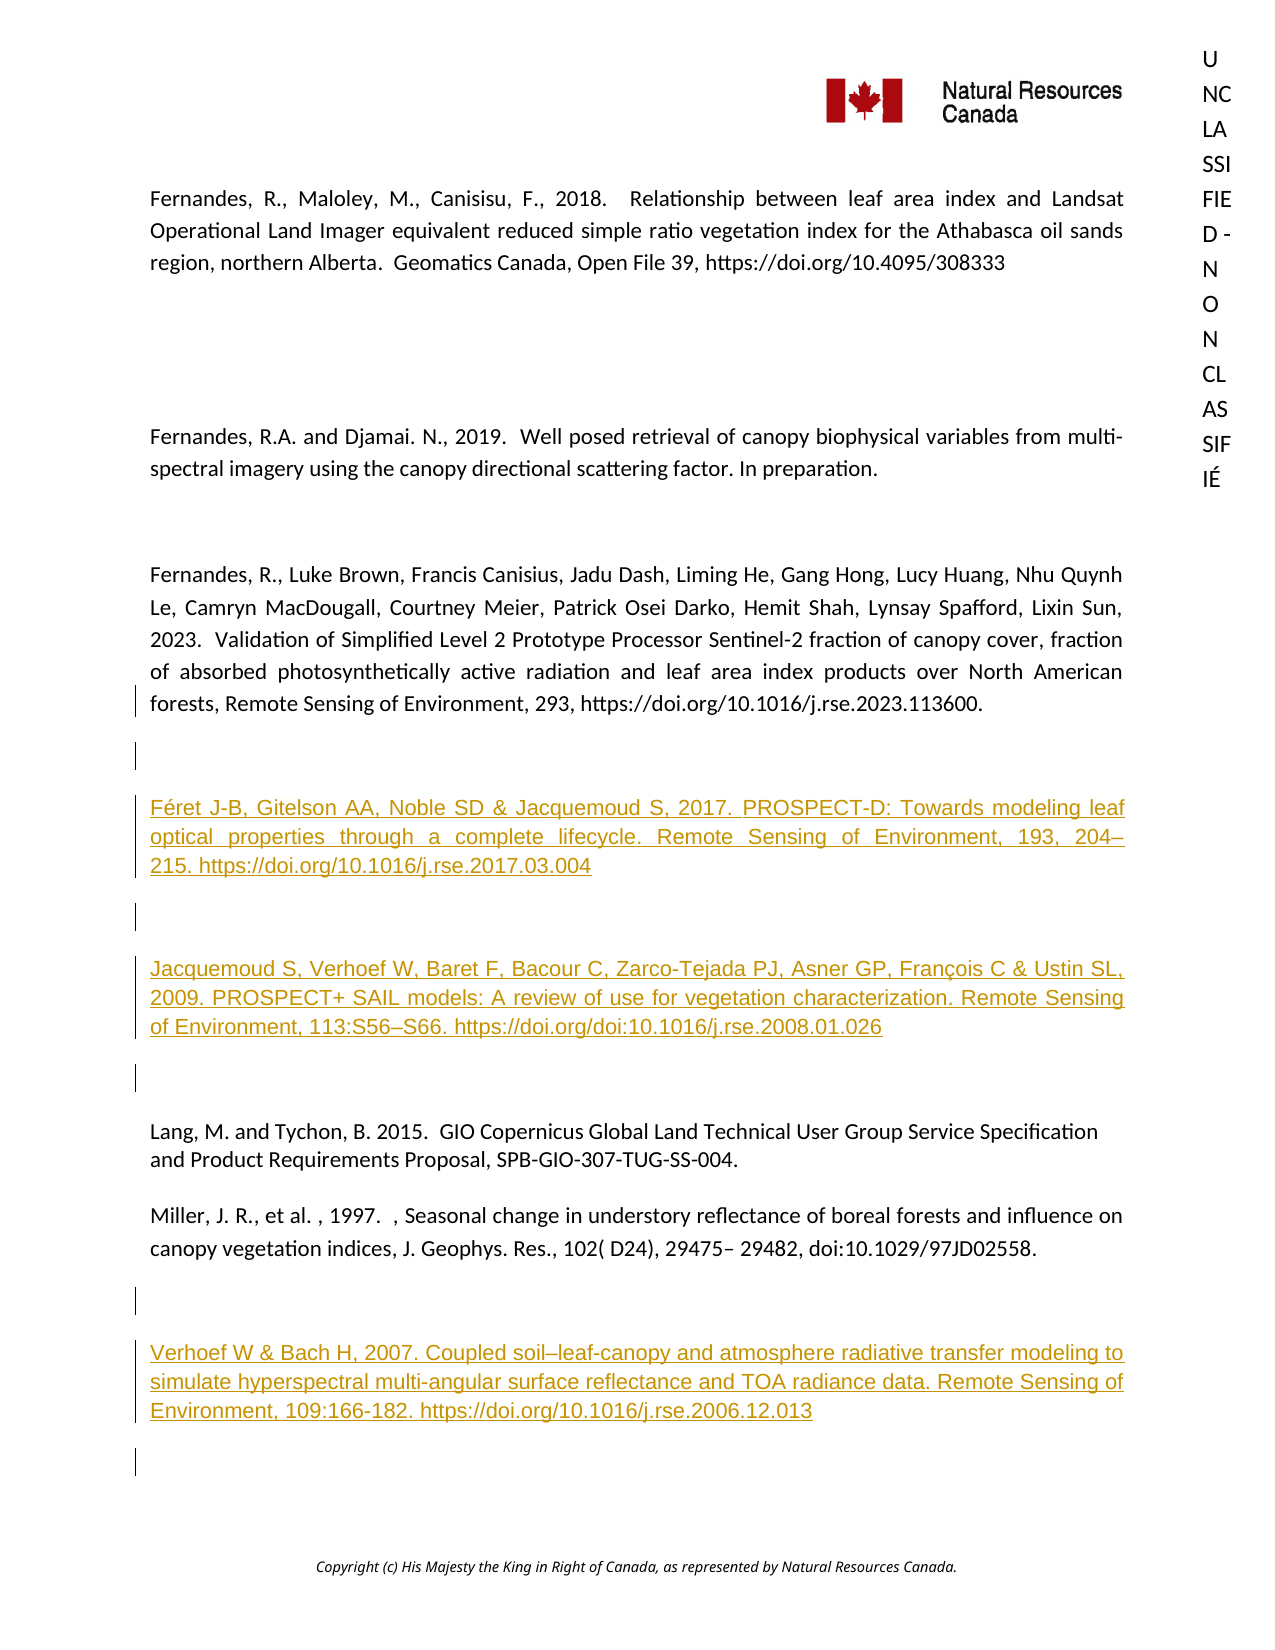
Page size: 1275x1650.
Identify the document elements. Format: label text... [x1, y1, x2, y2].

text Miller, J. R., et al. , 1997. , Seasonal change in understory reflectance of boreal forests and influence on canopy vegetation indices, J. Geophys. Res., 102( D24), 29475– 29482, doi:10.1029/97JD02558. [150, 1202, 1125, 1262]
text Fernandes, R., Maloley, M., Canisisu, F., 2018. Relationship between leaf area index and Landsat Operational Land Imager equivalent reduced simple ratio vegetation index for the Athabasca oil sands region, northern Alberta. Geomatics Canada, Open File 39, https://doi.org/10.4095/308333 [150, 152, 1125, 216]
text Fernandes, R., Maloley, M., Canisisu, F., 2018. Relationship between leaf area index and Landsat Operational Land Imager equivalent reduced simple ratio vegetation index for the Athabasca oil sands region, northern Alberta. Geomatics Canada, Open File 39, https://doi.org/10.4095/308333 [150, 244, 1125, 276]
text Lang, M. and Tychon, B. 2015. GIO Copernicus Global Land Technical User Group Service Specification and Product Requirements Proposal, SPB-GIO-307-TUG-SS-004. [150, 1117, 1125, 1173]
text Fernandes, R., Luke Brown, Francis Canisius, Jadu Dash, Liming He, Gang Hong, Lucy Huang, Nhu Quynh Le, Camryn MacDougall, Courtney Meier, Patrick Osei Darko, Hemit Shah, Lynsay Spafford, Lixin Sun, 2023. Validation of Simplified Level 2 Prototype Processor Sentinel-2 fraction of canopy cover, fraction of absorbed photosynthetically active radiation and leaf area index products over North American forests, Remote Sensing of Environment, 293, https://doi.org/10.1016/j.rse.2023.113600. [150, 561, 1125, 717]
text Fernandes, R.A. and Djamai. N., 2019. Well posed retrieval of canopy biophysical variables from multi-spectral imagery using the canopy directional scattering factor. In preparation. [150, 422, 1125, 482]
picture [823, 73, 1125, 127]
